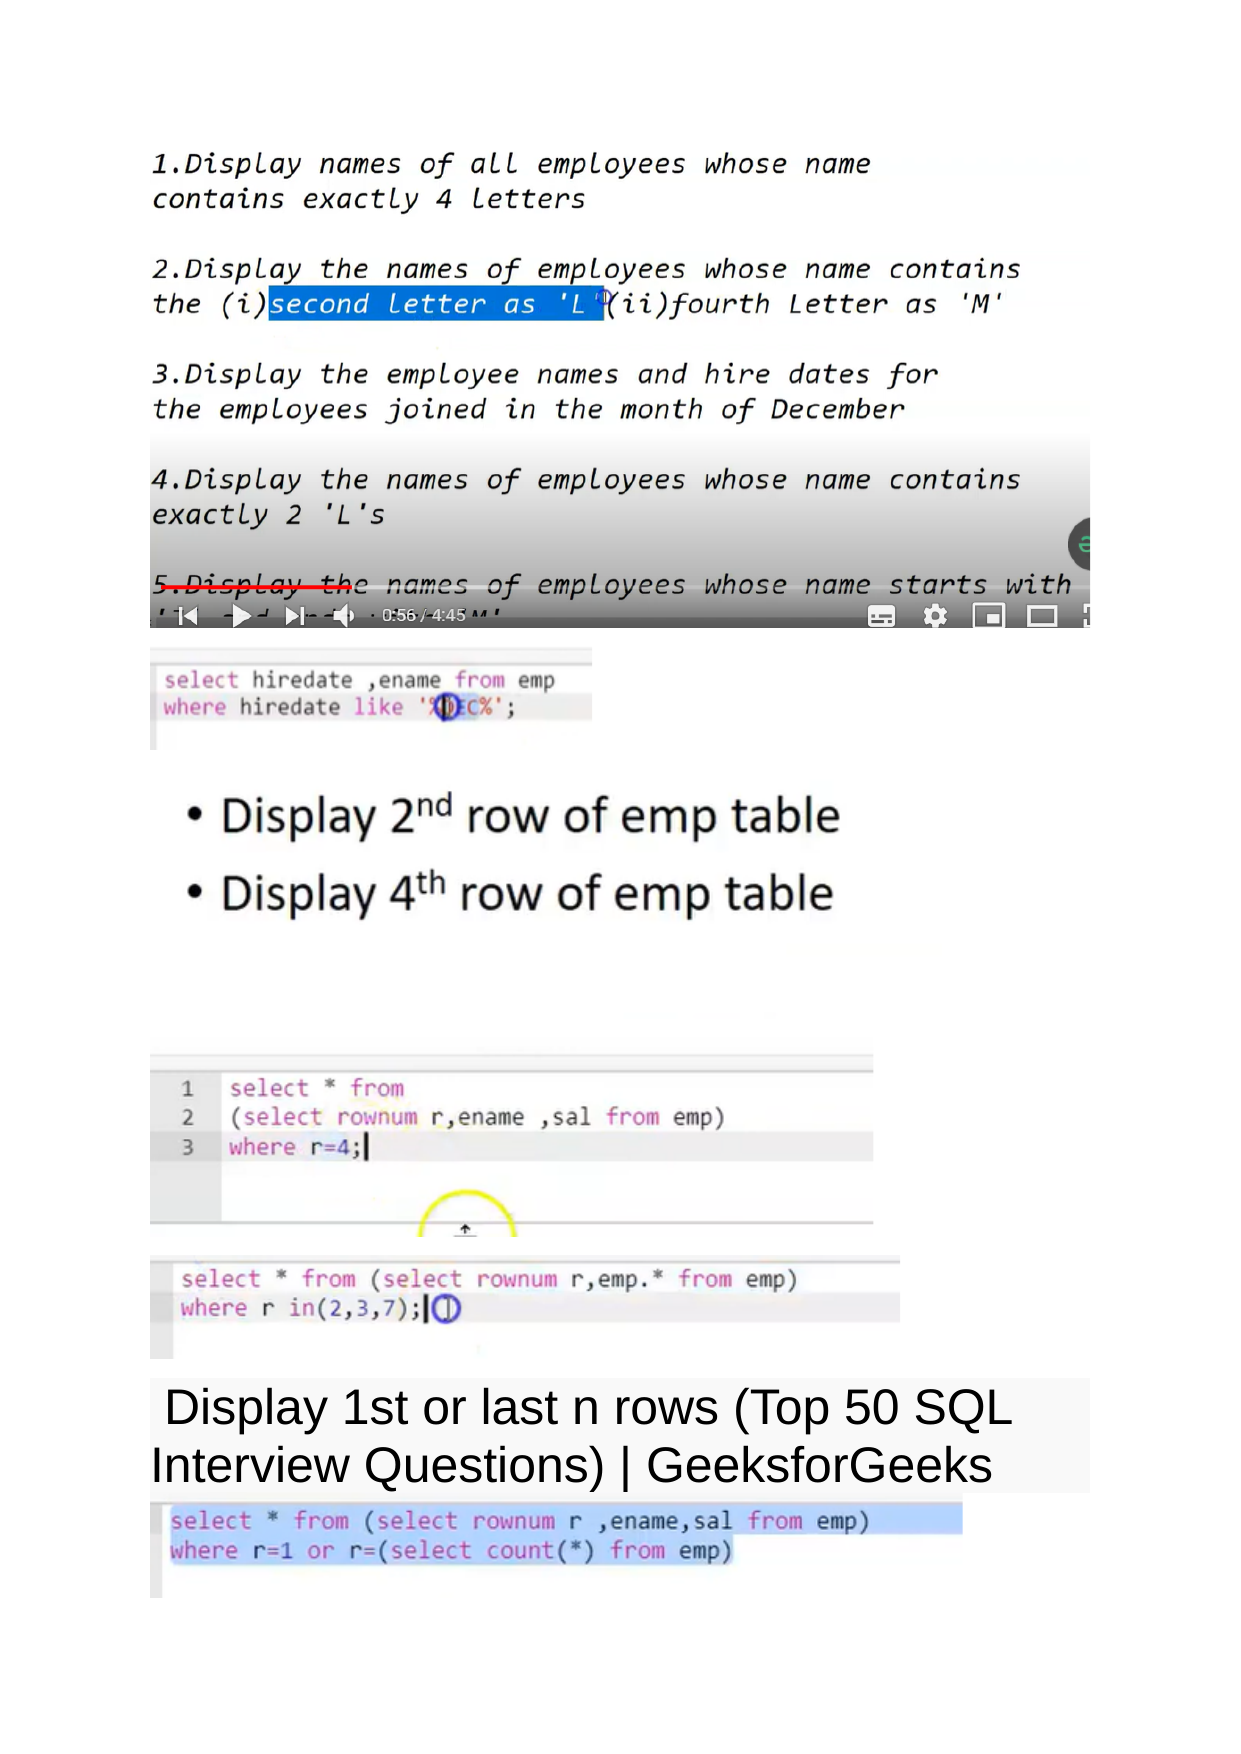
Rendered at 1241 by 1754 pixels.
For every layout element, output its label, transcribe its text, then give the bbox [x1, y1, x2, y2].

picture [150, 1492, 963, 1598]
subtitle Display 1st or last n rows (Top 50 SQL Interview Questions) | GeeksforGeeks [150, 1378, 1090, 1493]
picture [150, 1255, 901, 1359]
picture [150, 768, 943, 1019]
picture [150, 150, 1091, 628]
picture [150, 646, 593, 750]
picture [150, 1037, 874, 1237]
